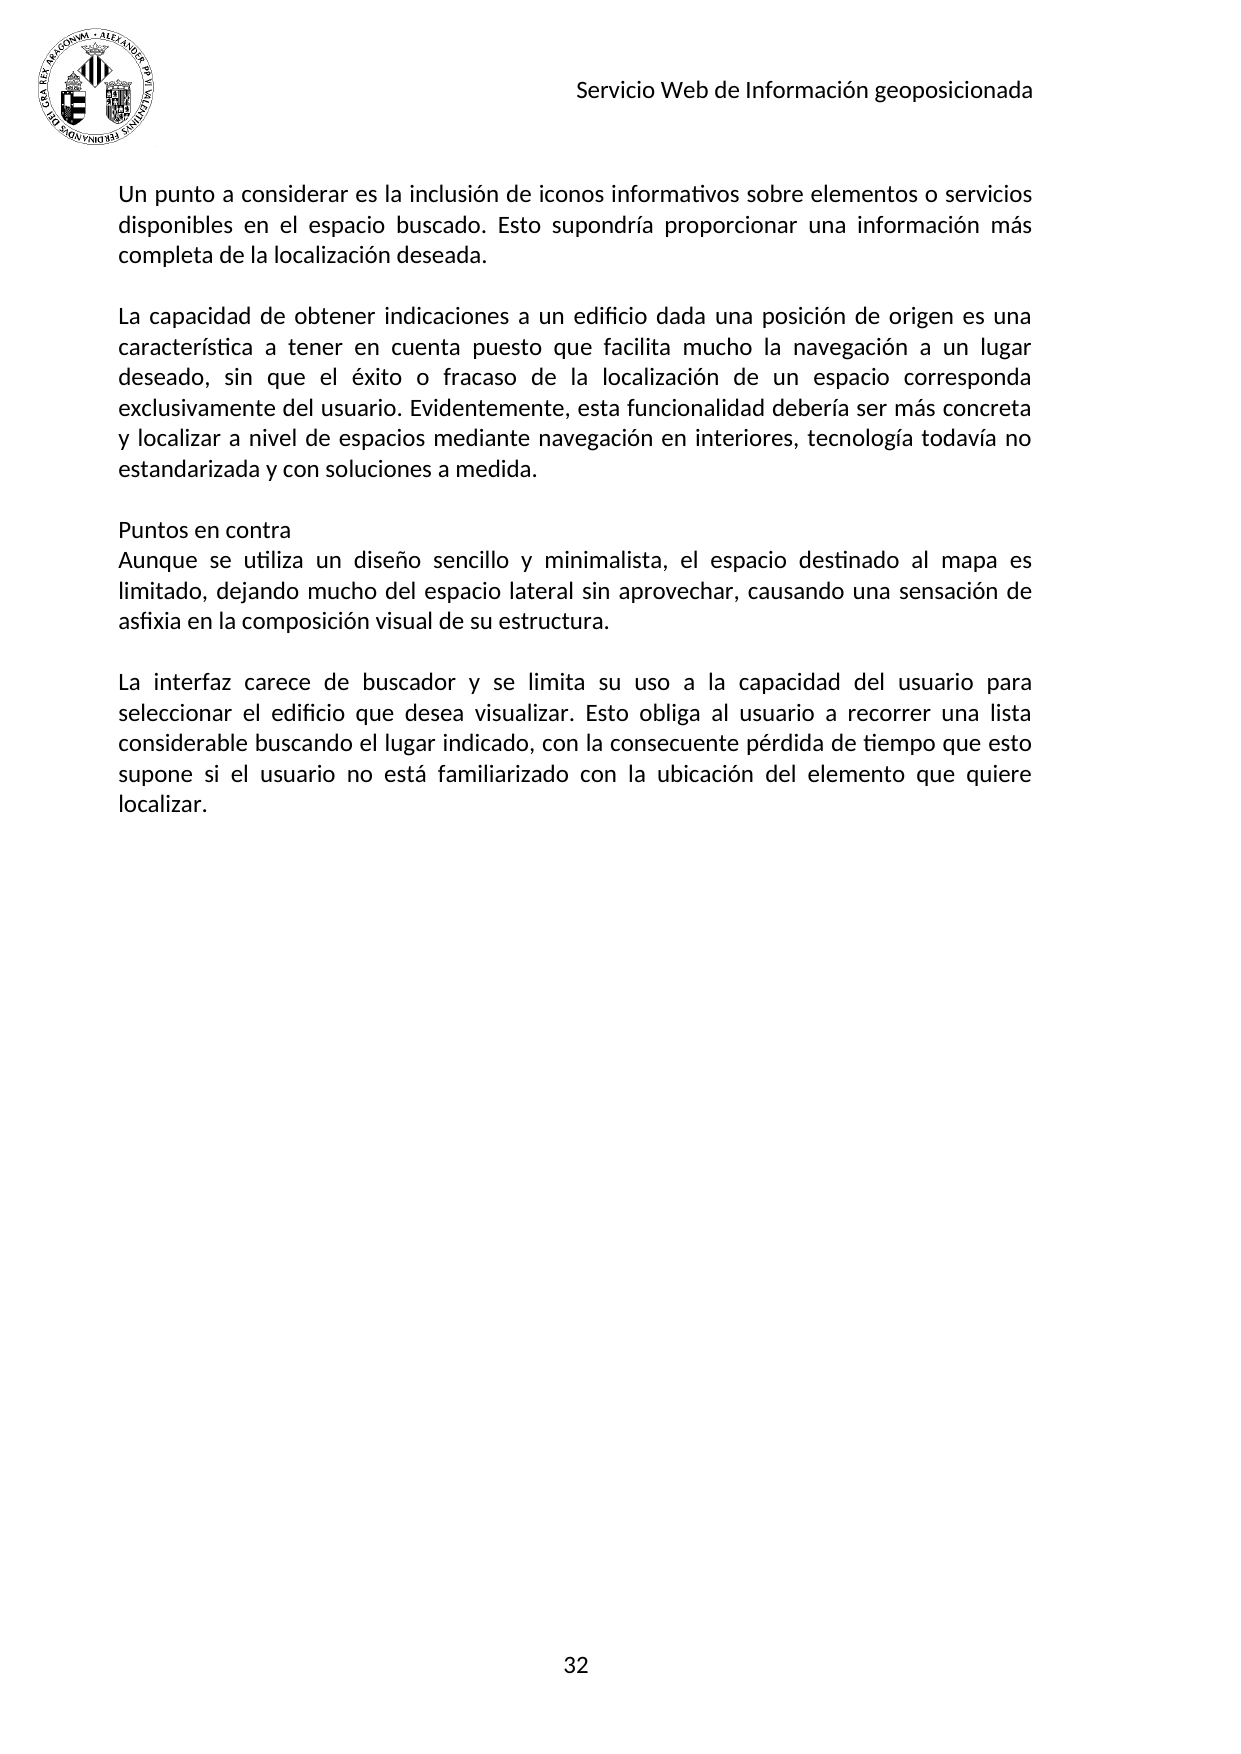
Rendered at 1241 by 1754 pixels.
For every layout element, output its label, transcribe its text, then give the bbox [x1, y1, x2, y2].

text Aunque se utiliza un diseño sencillo y minimalista, el espacio destinado al mapa es limitado, dejando mucho del espacio lateral sin aprovechar, causando una sensación de asfixia en la composición visual de su estructura. [118, 544, 1033, 636]
text La capacidad de obtener indicaciones a un edificio dada una posición de origen es una característica a tener en cuenta puesto que facilita mucho la navegación a un lugar deseado, sin que el éxito o fracaso de la localización de un espacio corresponda exclusivamente del usuario. Evidentemente, esta funcionalidad debería ser más concreta y localizar a nivel de espacios mediante navegación en interiores, tecnología todavía no estandarizada y con soluciones a medida. [118, 300, 1033, 483]
text La interfaz carece de buscador y se limita su uso a la capacidad del usuario para seleccionar el edificio que desea visualizar. Esto obliga al usuario a recorrer una lista considerable buscando el lugar indicado, con la consecuente pérdida de tiempo que esto supone si el usuario no está familiarizado con la ubicación del elemento que quiere localizar. [118, 667, 1033, 819]
picture [34, 25, 157, 147]
text Puntos en contra [118, 514, 1033, 544]
text Un punto a considerar es la inclusión de iconos informativos sobre elementos o servicios disponibles en el espacio buscado. Esto supondría proporcionar una información más completa de la localización deseada. [118, 178, 1033, 270]
